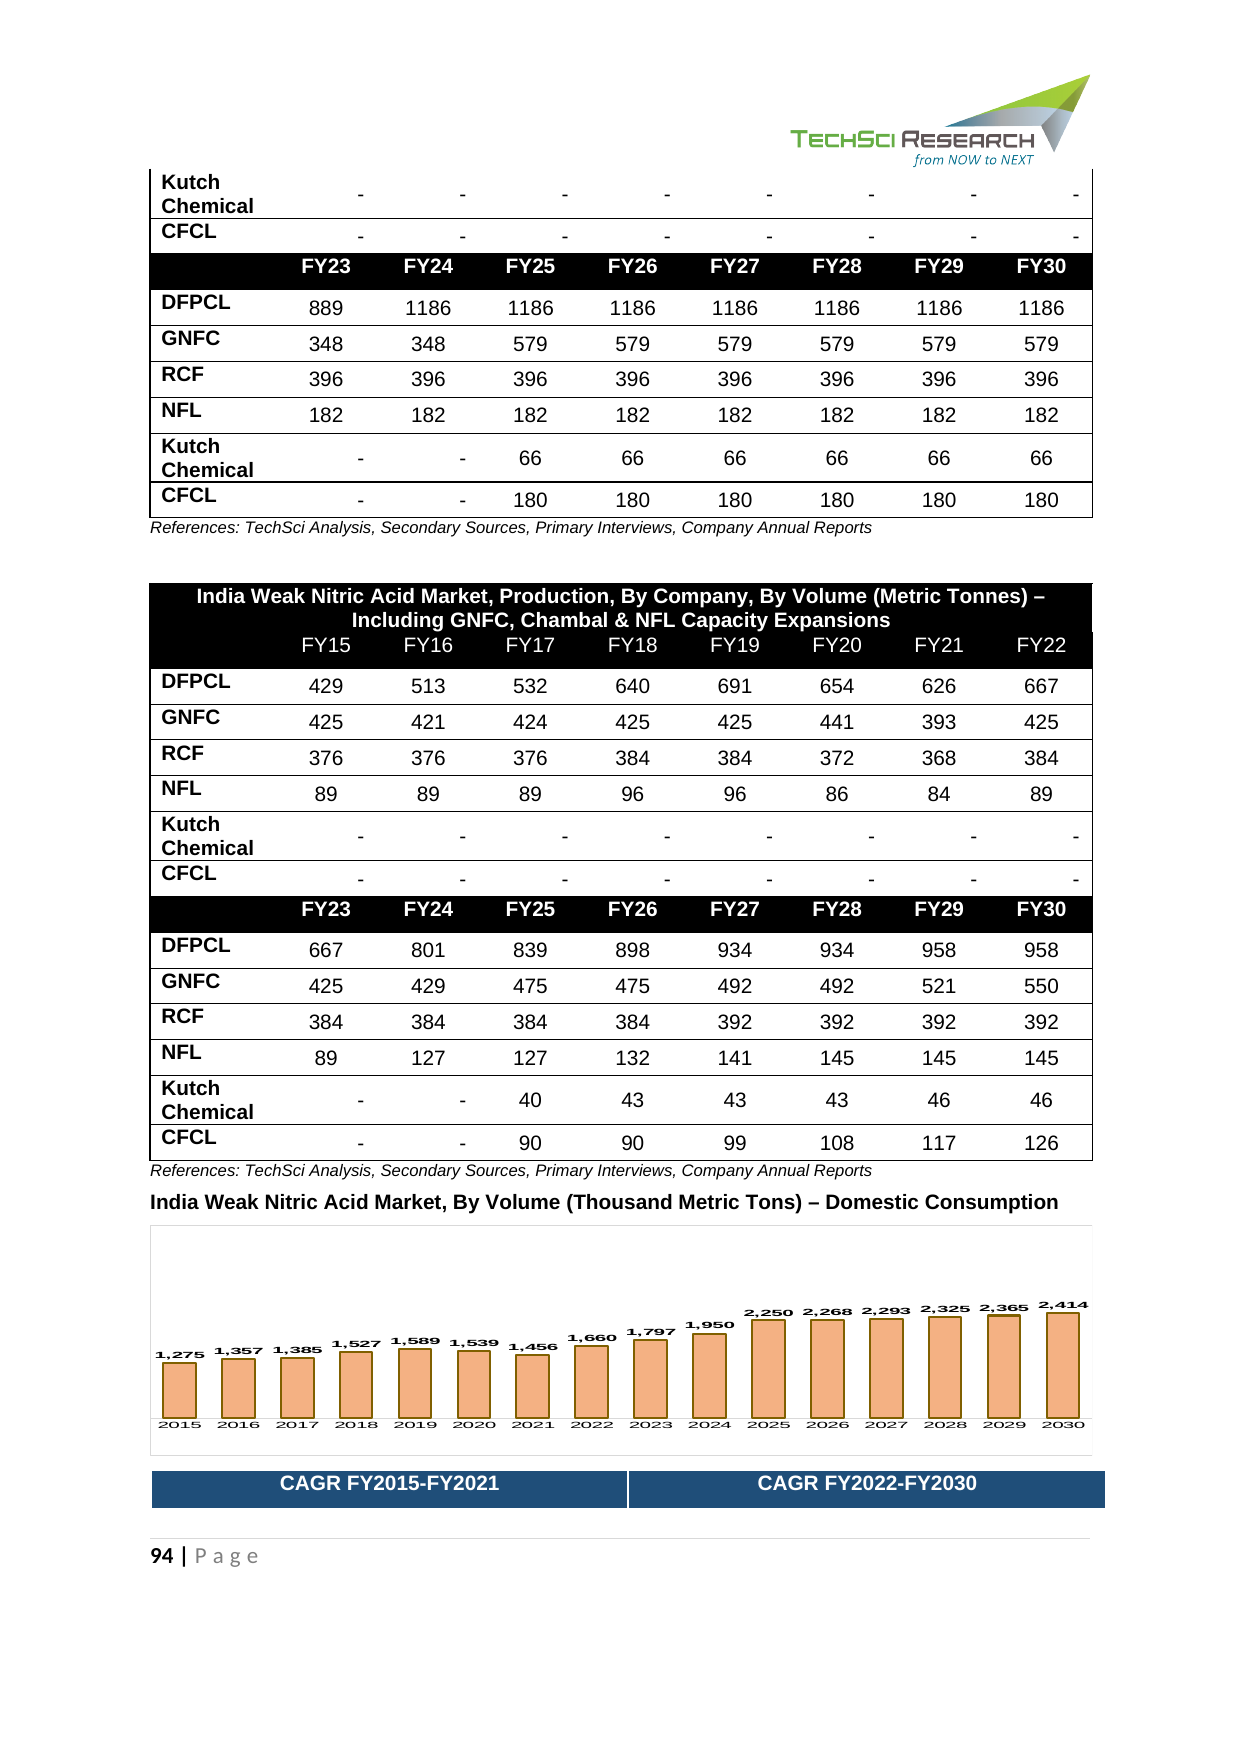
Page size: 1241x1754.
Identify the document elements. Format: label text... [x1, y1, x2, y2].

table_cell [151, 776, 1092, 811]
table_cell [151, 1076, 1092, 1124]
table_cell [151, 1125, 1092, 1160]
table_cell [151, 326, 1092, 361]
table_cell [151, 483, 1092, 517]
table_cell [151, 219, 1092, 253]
text References: TechSci Analysis, Secondary Sources, Primary Interviews, Company Annual Reports [150, 1161, 1090, 1180]
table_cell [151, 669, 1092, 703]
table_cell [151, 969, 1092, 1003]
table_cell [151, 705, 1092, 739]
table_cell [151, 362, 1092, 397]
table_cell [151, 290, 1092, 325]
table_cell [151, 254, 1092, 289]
text India Weak Nitric Acid Market, By Volume (Thousand Metric Tons) – Domestic Consumption [150, 1189, 1090, 1213]
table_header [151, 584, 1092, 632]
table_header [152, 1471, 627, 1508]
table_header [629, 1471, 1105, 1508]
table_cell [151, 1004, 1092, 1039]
picture [788, 73, 1091, 169]
text References: TechSci Analysis, Secondary Sources, Primary Interviews, Company Annual Reports [150, 518, 1090, 537]
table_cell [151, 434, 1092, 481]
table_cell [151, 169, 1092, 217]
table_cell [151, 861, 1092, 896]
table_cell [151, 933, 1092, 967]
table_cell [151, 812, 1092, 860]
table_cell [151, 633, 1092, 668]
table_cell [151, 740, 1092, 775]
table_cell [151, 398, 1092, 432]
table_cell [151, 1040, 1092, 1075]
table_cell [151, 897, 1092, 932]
